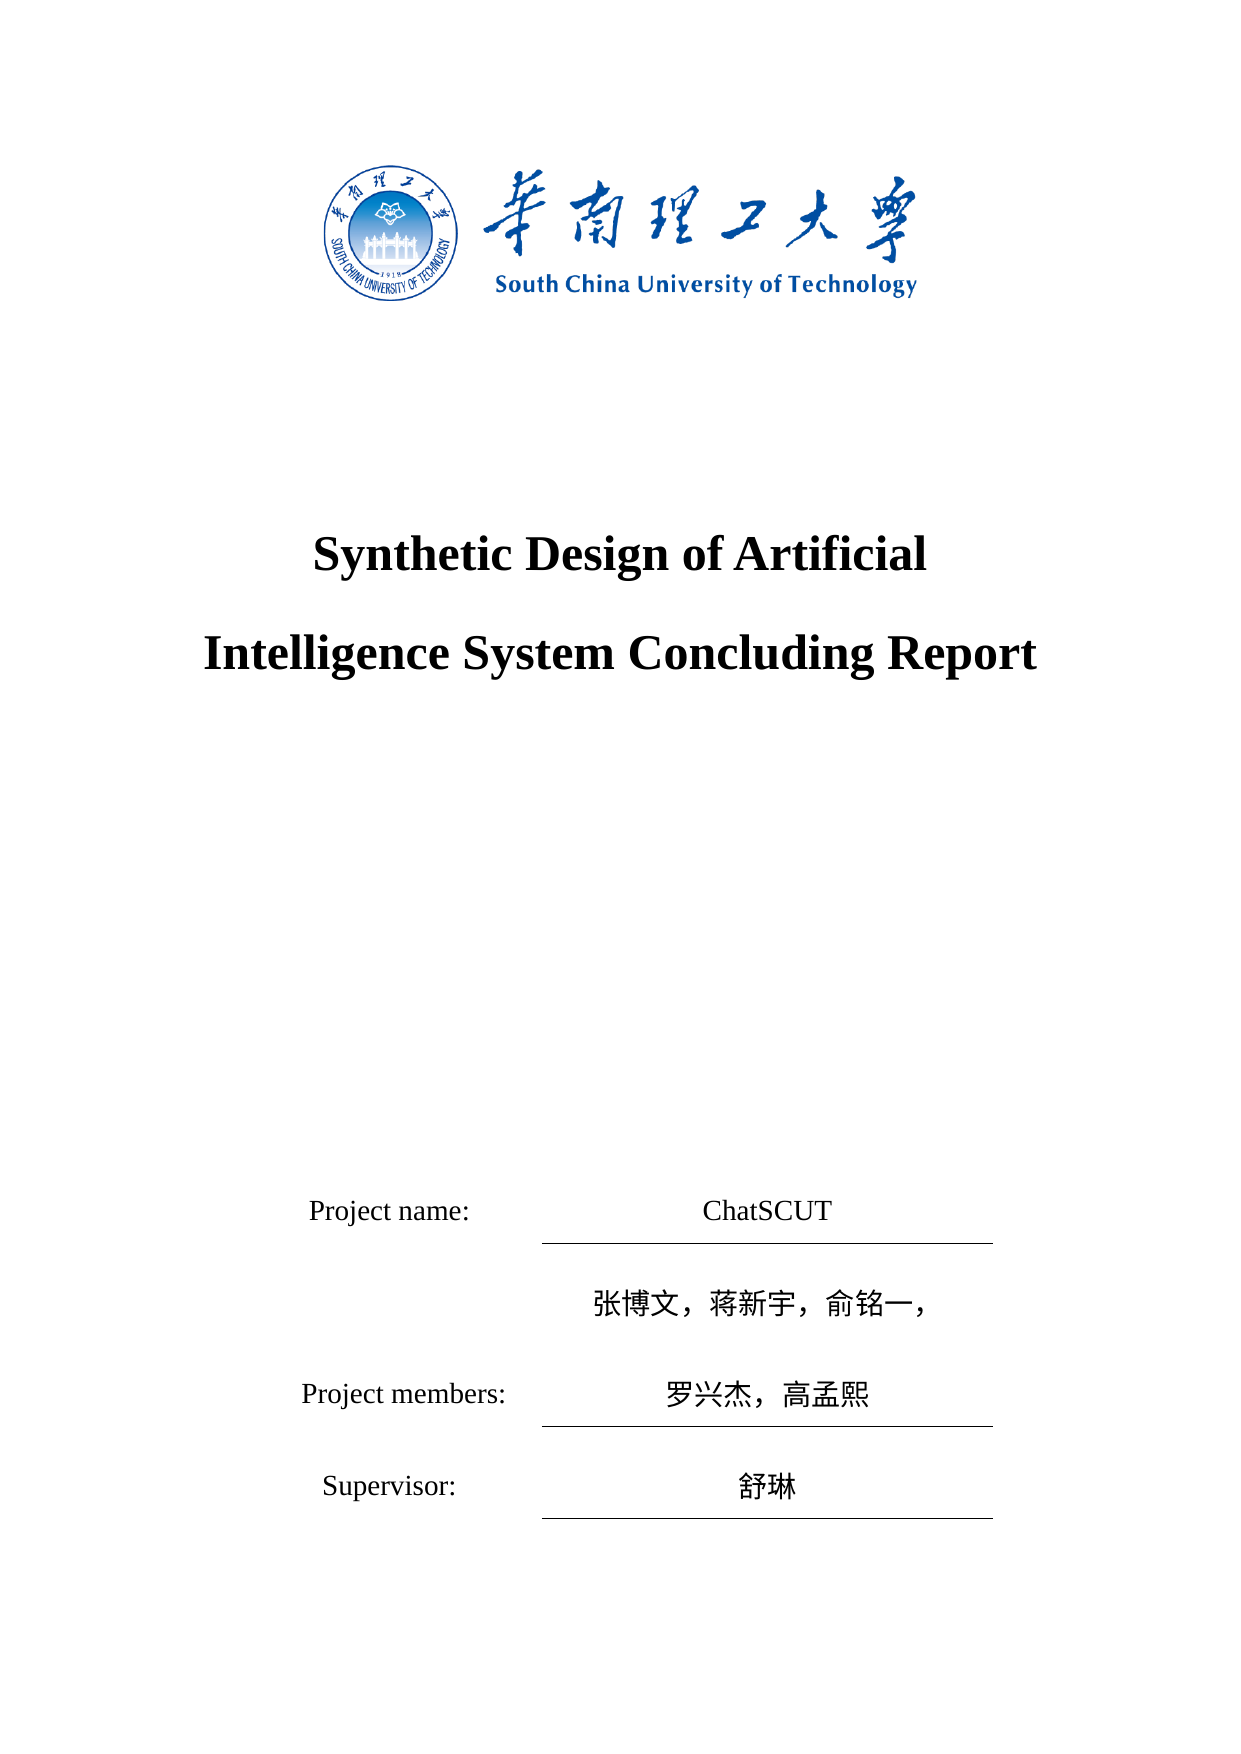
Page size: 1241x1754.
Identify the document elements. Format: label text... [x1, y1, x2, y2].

table_cell 舒琳 [542, 1427, 993, 1518]
table_cell 张博文，蒋新宇，俞铭一， 罗兴杰，高孟熙 [542, 1244, 993, 1426]
picture [323, 165, 917, 301]
table_header ChatSCUT [542, 1151, 993, 1242]
table_cell Supervisor: [248, 1426, 542, 1518]
text Synthetic Design of Artificial Intelligence System Concluding Report [187, 519, 1053, 685]
table_header Project name: [248, 1151, 542, 1242]
table_cell Project members: [248, 1243, 542, 1426]
